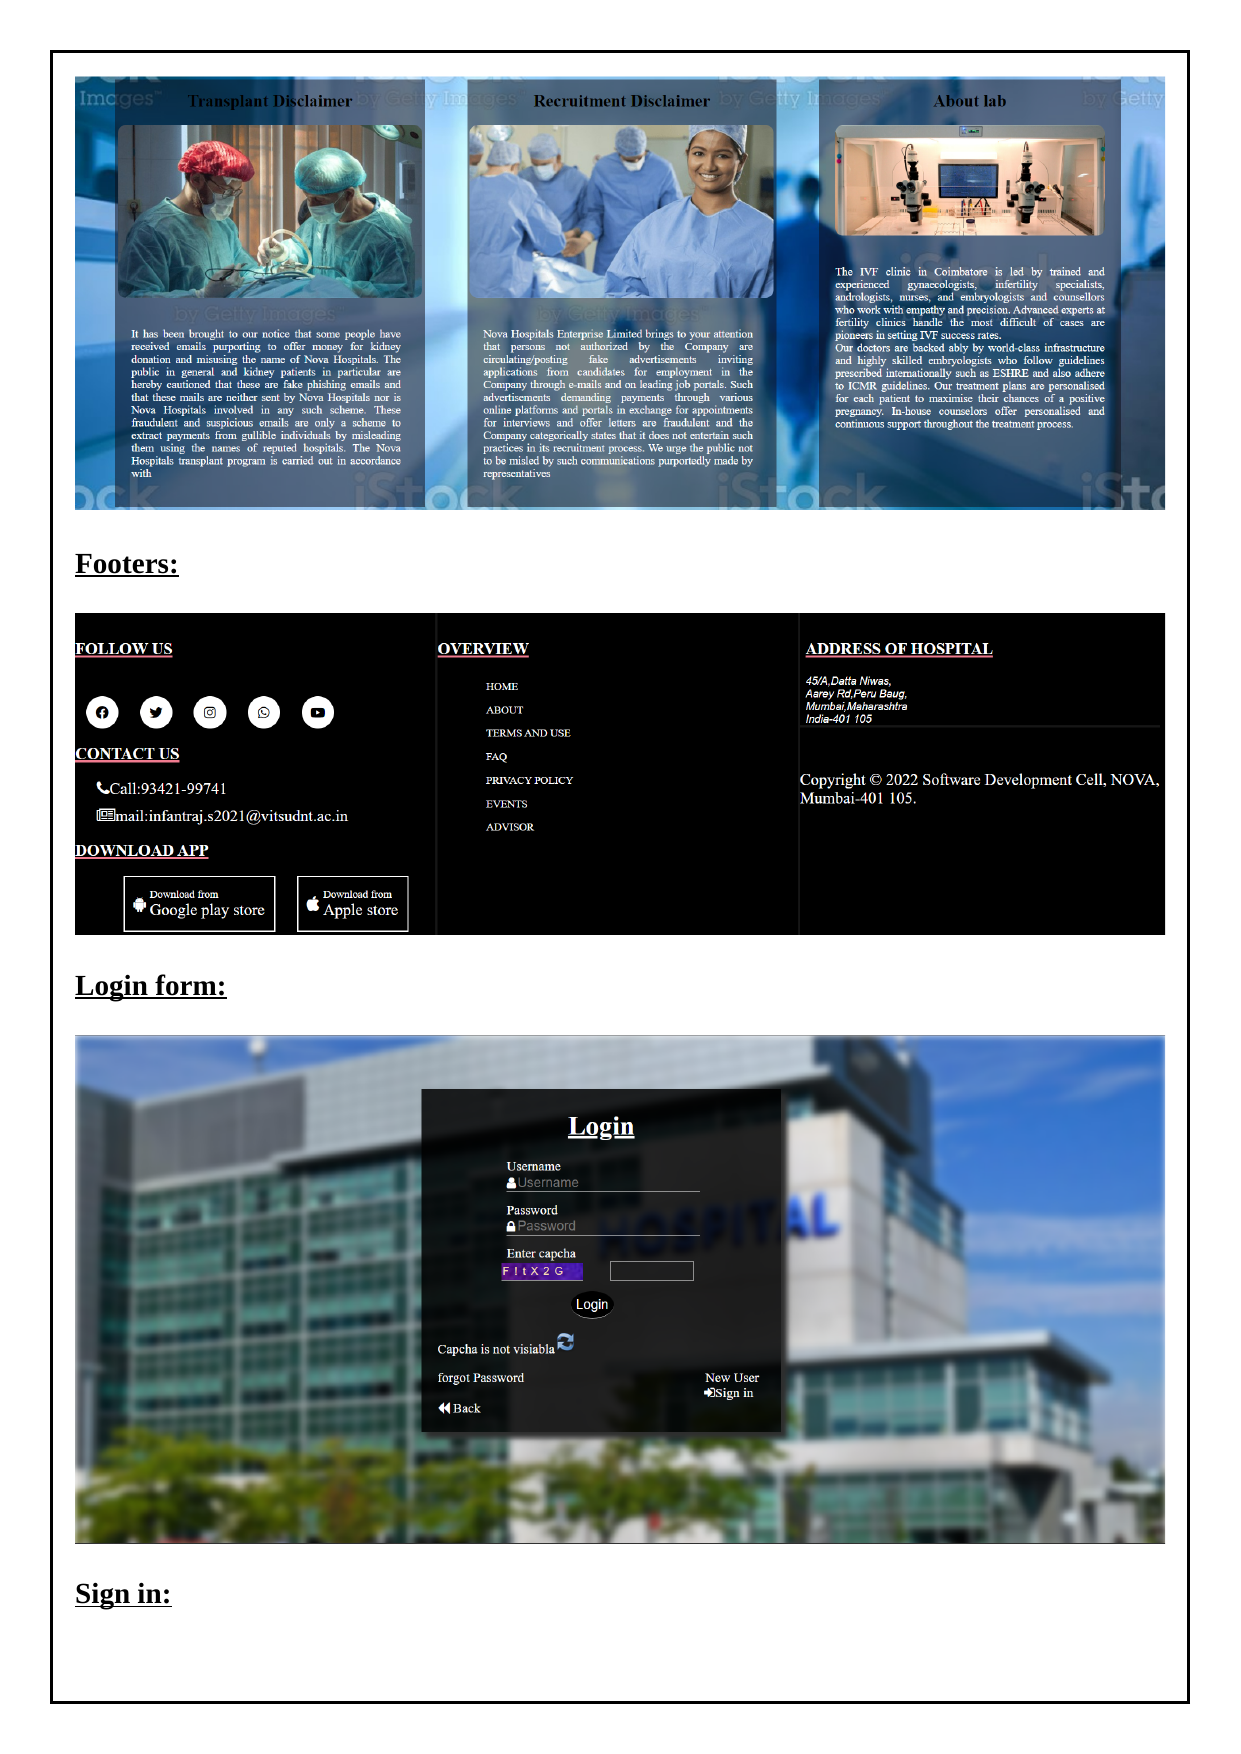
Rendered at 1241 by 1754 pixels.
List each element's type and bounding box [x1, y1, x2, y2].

picture [75, 146, 83, 176]
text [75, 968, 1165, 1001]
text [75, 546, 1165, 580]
picture [75, 75, 1166, 513]
picture [75, 613, 1166, 935]
picture [75, 86, 84, 107]
picture [75, 1035, 1166, 1544]
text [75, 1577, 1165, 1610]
